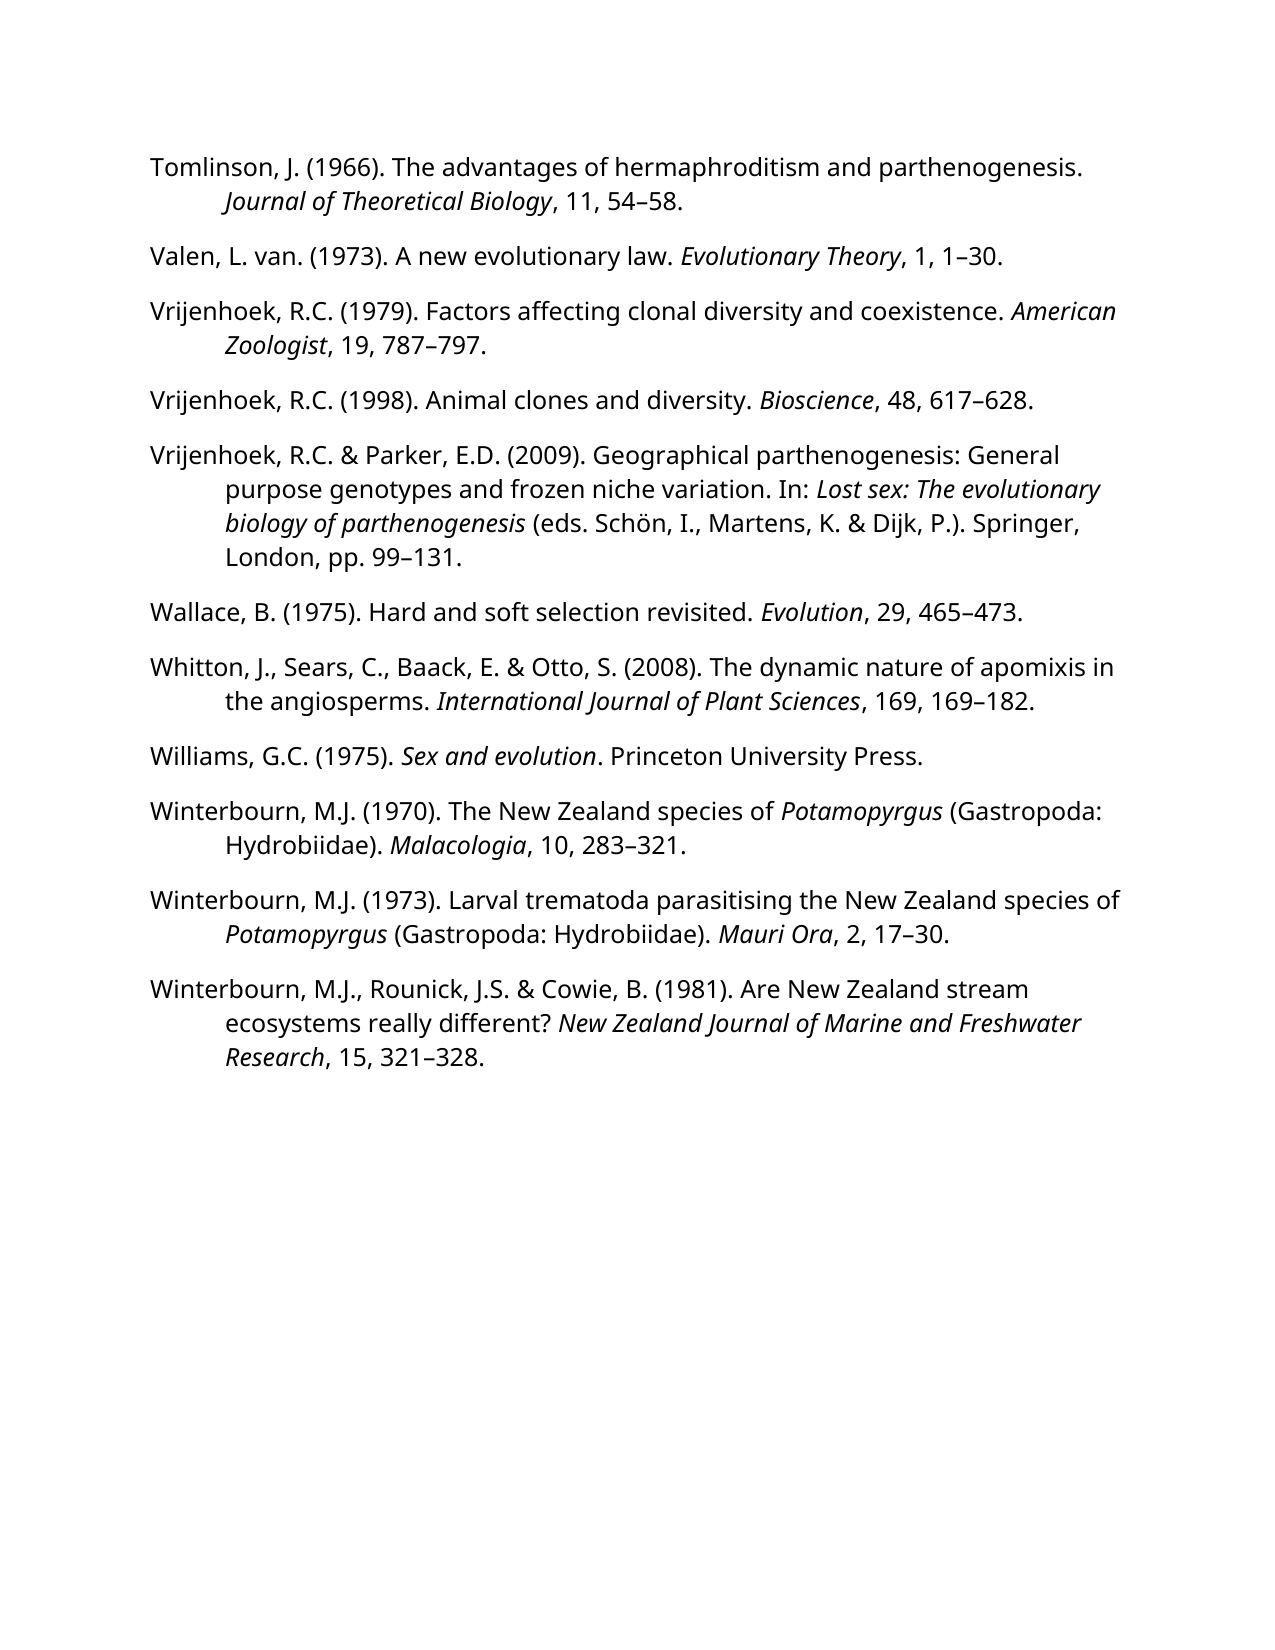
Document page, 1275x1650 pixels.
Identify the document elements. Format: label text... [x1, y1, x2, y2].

text Winterbourn, M.J. (1973). Larval trematoda parasitising the New Zealand species of Potamopyrgus (Gastropoda: Hydrobiidae). Mauri Ora, 2, 17–30. [150, 882, 1125, 951]
text Vrijenhoek, R.C. & Parker, E.D. (2009). Geographical parthenogenesis: General purpose genotypes and frozen niche variation. In: Lost sex: The evolutionary biology of parthenogenesis (eds. Schön, I., Martens, K. & Dijk, P.). Springer, London, pp. 99–131. [150, 438, 1125, 574]
text Wallace, B. (1975). Hard and soft selection revisited. Evolution, 29, 465–473. [150, 595, 1125, 629]
text Valen, L. van. (1973). A new evolutionary law. Evolutionary Theory, 1, 1–30. [150, 239, 1125, 273]
text Whitton, J., Sears, C., Baack, E. & Otto, S. (2008). The dynamic nature of apomixis in the angiosperms. International Journal of Plant Sciences, 169, 169–182. [150, 650, 1125, 718]
text Vrijenhoek, R.C. (1979). Factors affecting clonal diversity and coexistence. American Zoologist, 19, 787–797. [150, 294, 1125, 362]
text Williams, G.C. (1975). Sex and evolution. Princeton University Press. [150, 739, 1125, 773]
text Vrijenhoek, R.C. (1998). Animal clones and diversity. Bioscience, 48, 617–628. [150, 383, 1125, 417]
text Winterbourn, M.J., Rounick, J.S. & Cowie, B. (1981). Are New Zealand stream ecosystems really different? New Zealand Journal of Marine and Freshwater Research, 15, 321–328. [150, 971, 1125, 1074]
text Tomlinson, J. (1966). The advantages of hermaphroditism and parthenogenesis. Journal of Theoretical Biology, 11, 54–58. [150, 150, 1125, 218]
text Winterbourn, M.J. (1970). The New Zealand species of Potamopyrgus (Gastropoda: Hydrobiidae). Malacologia, 10, 283–321. [150, 793, 1125, 862]
